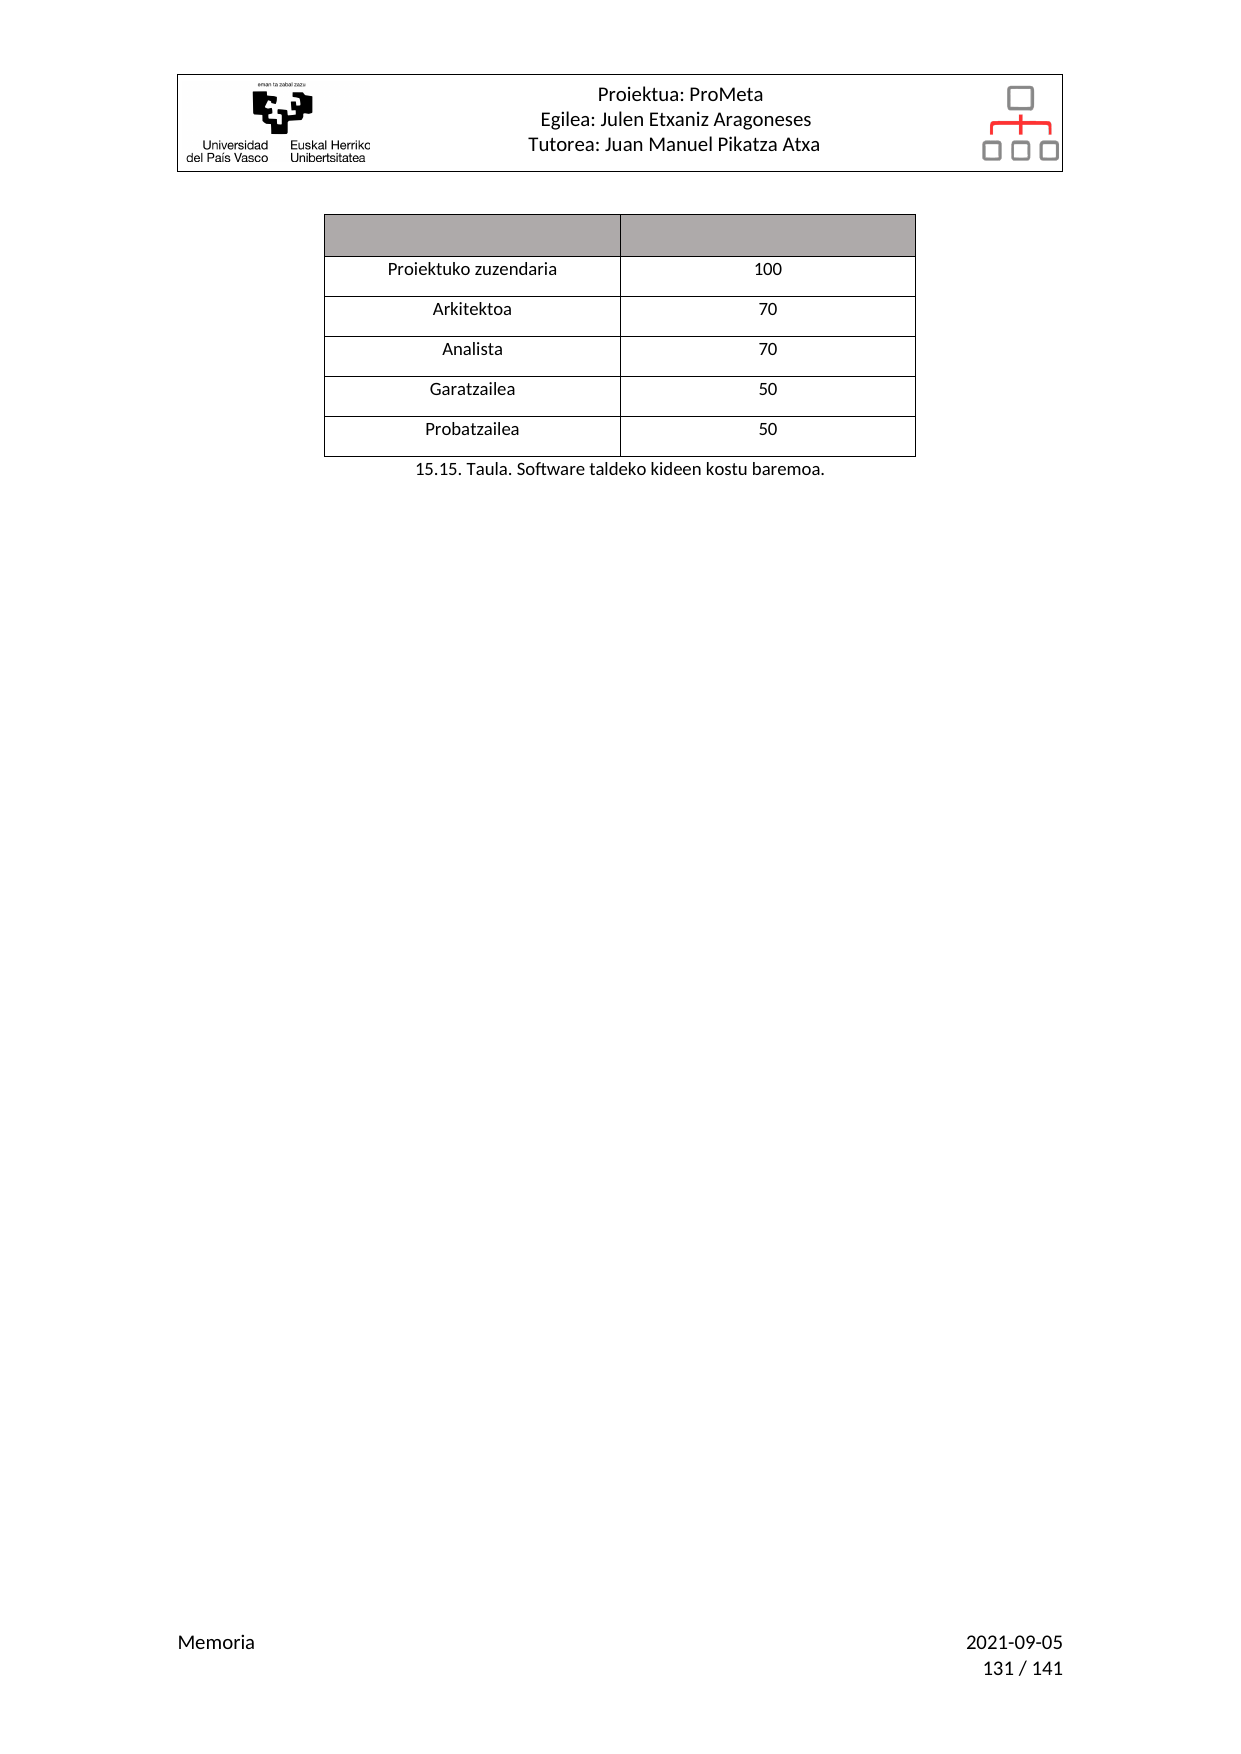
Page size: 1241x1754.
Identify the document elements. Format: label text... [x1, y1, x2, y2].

table_cell Analista [325, 337, 620, 376]
picture [182, 81, 370, 162]
table_cell Garatzailea [325, 377, 620, 416]
table_cell 50 [621, 377, 915, 416]
table_cell 50 [621, 417, 915, 456]
table_header Kostua (€/ordu) [621, 215, 915, 256]
table_cell 70 [621, 337, 915, 376]
table_header Kidea [325, 215, 620, 256]
picture [978, 80, 1060, 162]
table_cell Proiektuko zuzendaria [325, 257, 620, 296]
table_cell 100 [621, 257, 915, 296]
table_cell Probatzailea [325, 417, 620, 456]
table_cell Arkitektoa [325, 297, 620, 336]
table_cell 70 [621, 297, 915, 336]
